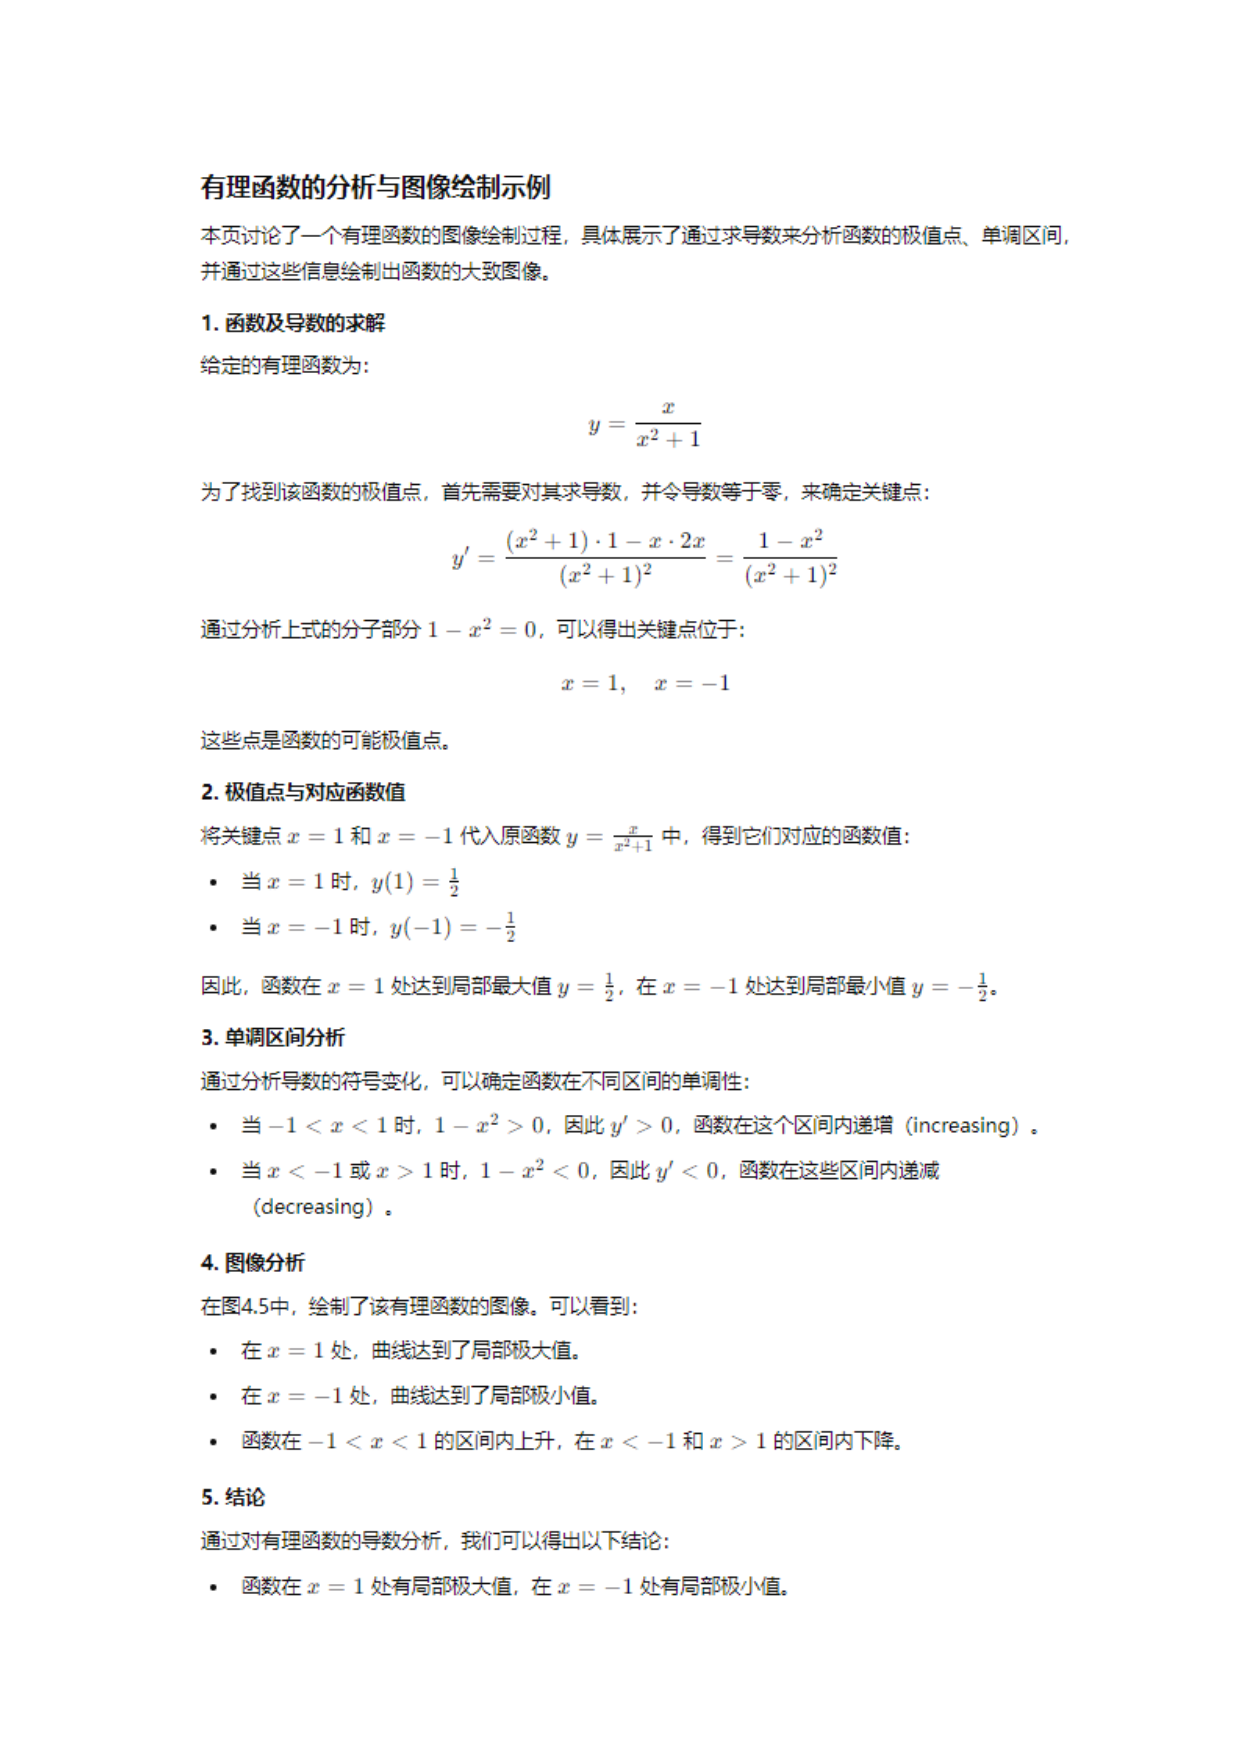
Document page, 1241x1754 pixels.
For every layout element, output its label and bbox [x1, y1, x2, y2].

picture [187, 151, 1241, 1603]
